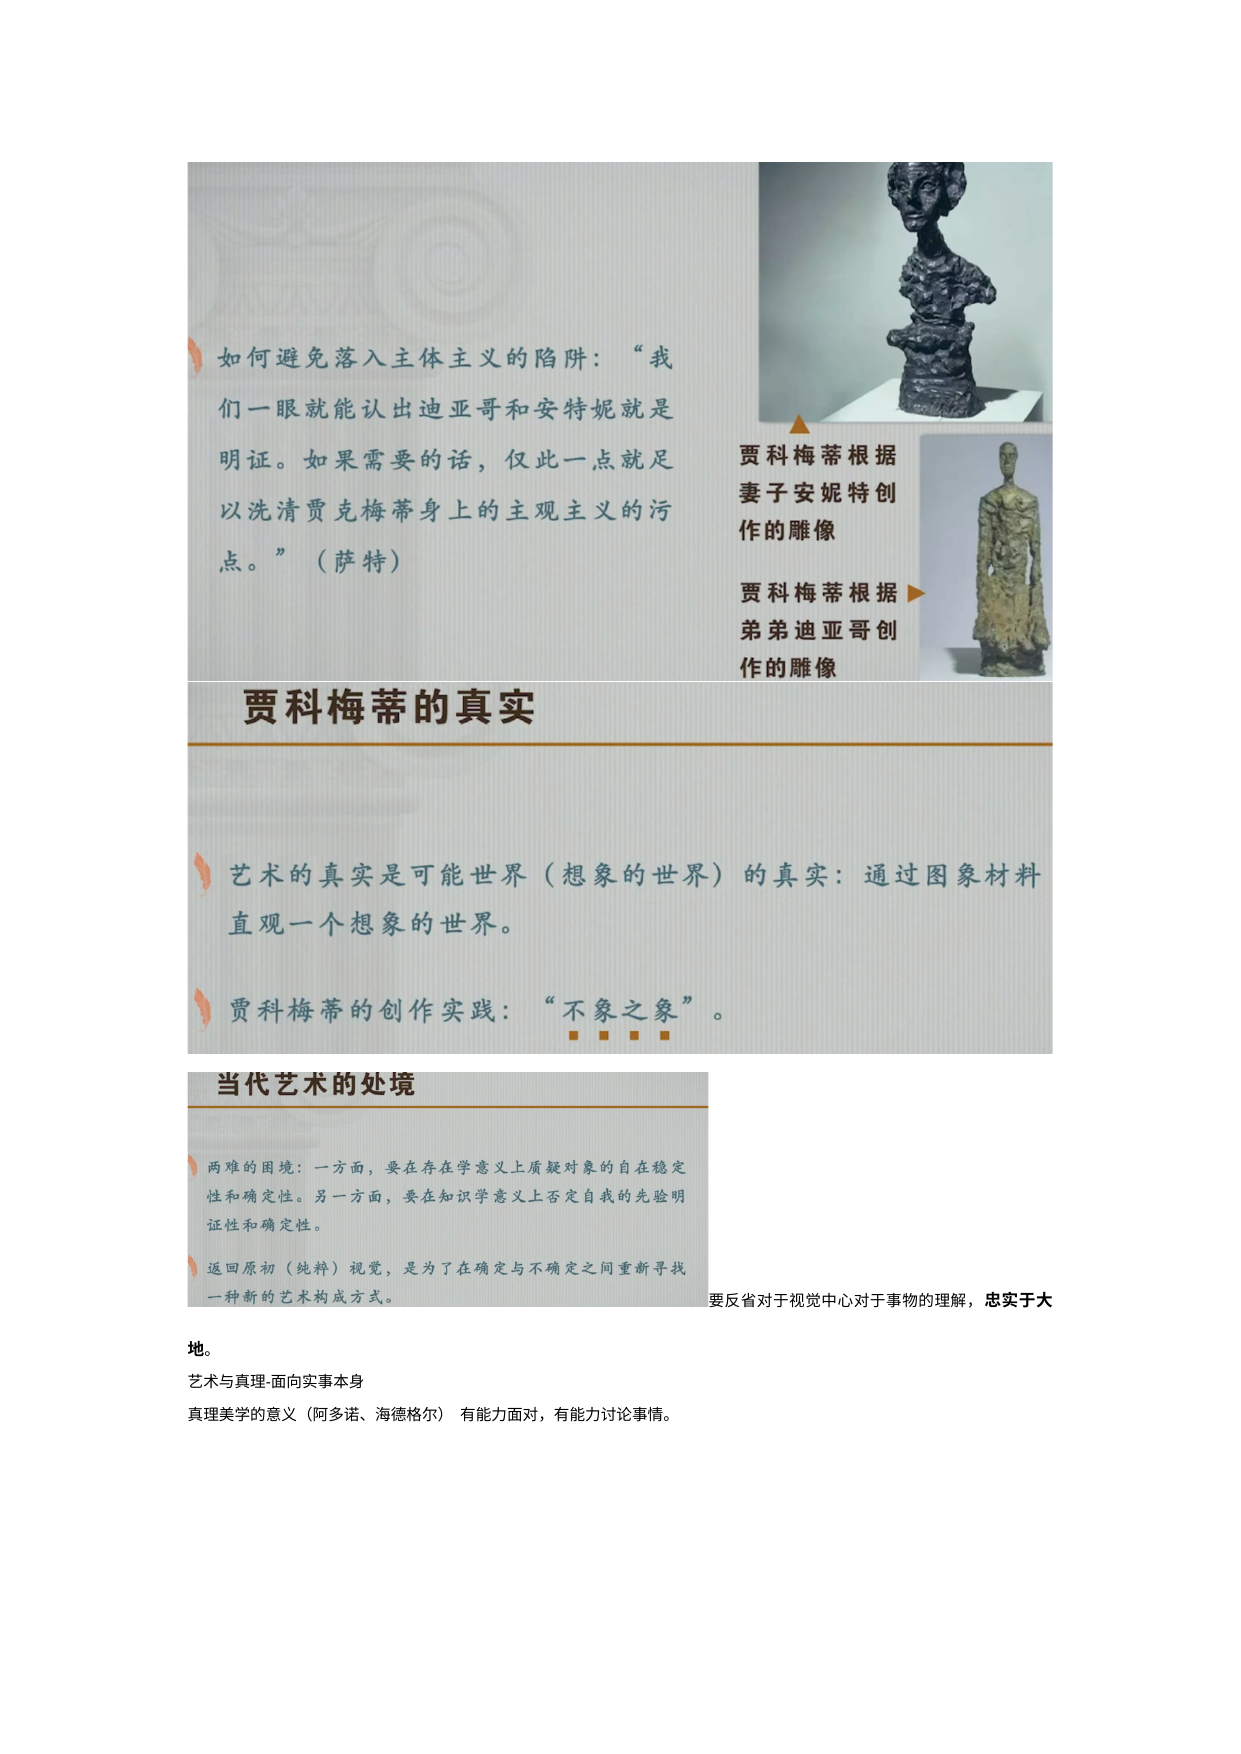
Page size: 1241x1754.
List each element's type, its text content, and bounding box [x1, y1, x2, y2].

text 艺术与真理-面向实事本身 [187, 1364, 1053, 1397]
text 真理美学的意义（阿多诺、海德格尔） 有能力面对，有能力讨论事情。 [187, 1397, 1053, 1429]
picture [187, 682, 1053, 1054]
picture [187, 162, 1053, 681]
picture [187, 1072, 709, 1307]
